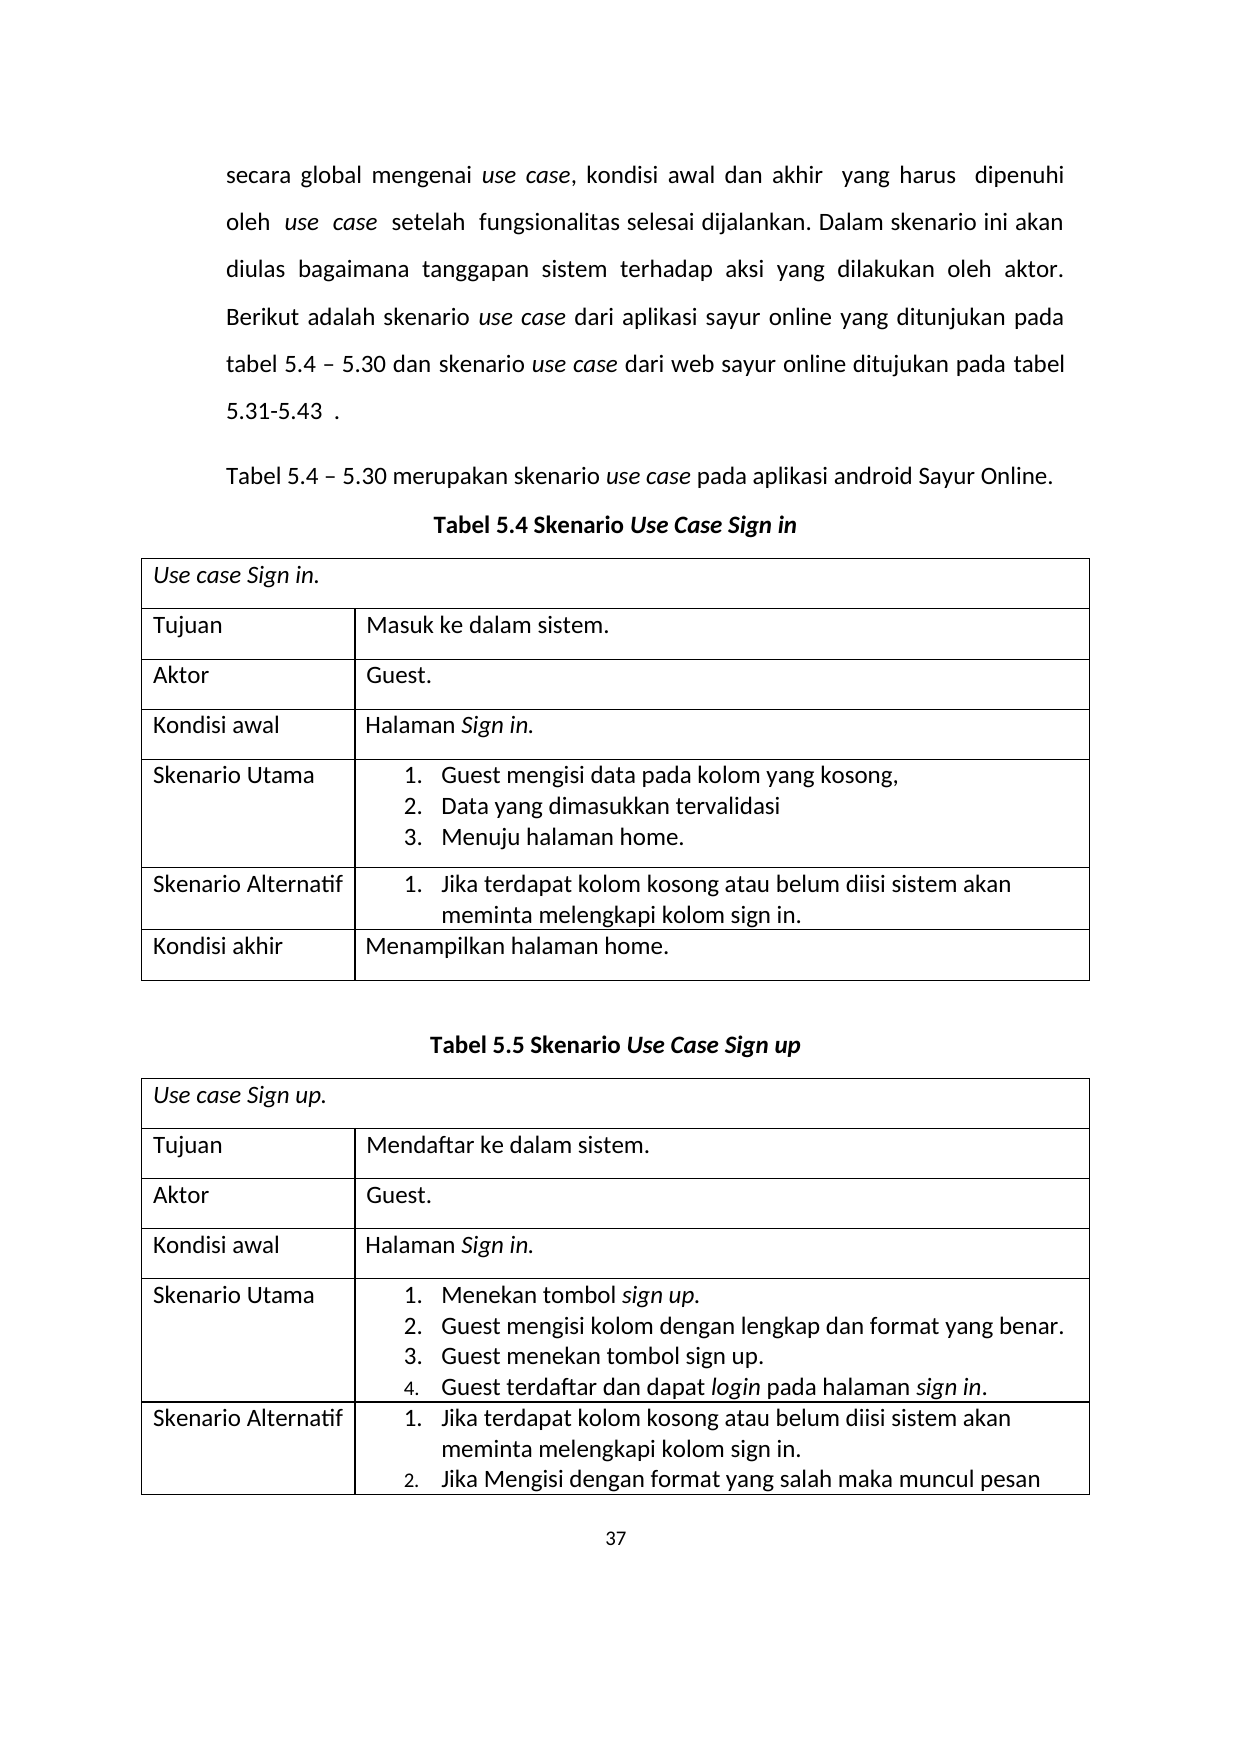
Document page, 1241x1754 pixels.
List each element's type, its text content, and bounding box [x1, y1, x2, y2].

table_cell Masuk ke dalam sistem. [356, 609, 1089, 658]
table_cell Kondisi akhir [142, 930, 354, 979]
table_cell Halaman Sign in. [356, 710, 1089, 759]
table_cell Menekan tombol sign up. Guest mengisi kolom dengan lengkap dan format yang benar. Guest menekan tombol sign up. Guest terdaftar dan dapat login pada halaman sign in. [356, 1279, 1089, 1401]
table_cell Halaman Sign in. [356, 1229, 1089, 1278]
table_cell Skenario Alternatif [142, 1403, 354, 1494]
table_cell Guest mengisi data pada kolom yang kosong, Data yang dimasukkan tervalidasi Menuju halaman home. [356, 760, 1089, 867]
table_cell Skenario Utama [142, 1279, 354, 1401]
table_cell Tujuan [142, 609, 354, 658]
table_header Use case Sign up. [142, 1079, 1089, 1128]
table_cell Mendaftar ke dalam sistem. [356, 1129, 1089, 1178]
table_cell Guest. [356, 1179, 1089, 1228]
table_cell Aktor [142, 1179, 354, 1228]
text Tabel 5.4 Skenario Use Case Sign in [141, 509, 1092, 540]
table_cell Skenario Utama [142, 760, 354, 867]
table_cell Guest. [356, 660, 1089, 708]
text Tabel 5.5 Skenario Use Case Sign up [141, 1029, 1092, 1060]
table_cell Menampilkan halaman home. [356, 930, 1089, 979]
table_cell Jika terdapat kolom kosong atau belum diisi sistem akan meminta melengkapi kolom sign in. [356, 868, 1089, 929]
table_cell Kondisi awal [142, 1229, 354, 1278]
table_header Use case Sign in. [142, 559, 1089, 608]
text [226, 159, 1065, 426]
table_cell Skenario Alternatif [142, 868, 354, 929]
table_cell Kondisi awal [142, 710, 354, 759]
table_cell Aktor [142, 660, 354, 708]
table_cell Tujuan [142, 1129, 354, 1178]
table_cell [356, 1403, 1089, 1494]
text Tabel 5.4 – 5.30 merupakan skenario use case pada aplikasi android Sayur Online. [226, 461, 1090, 491]
